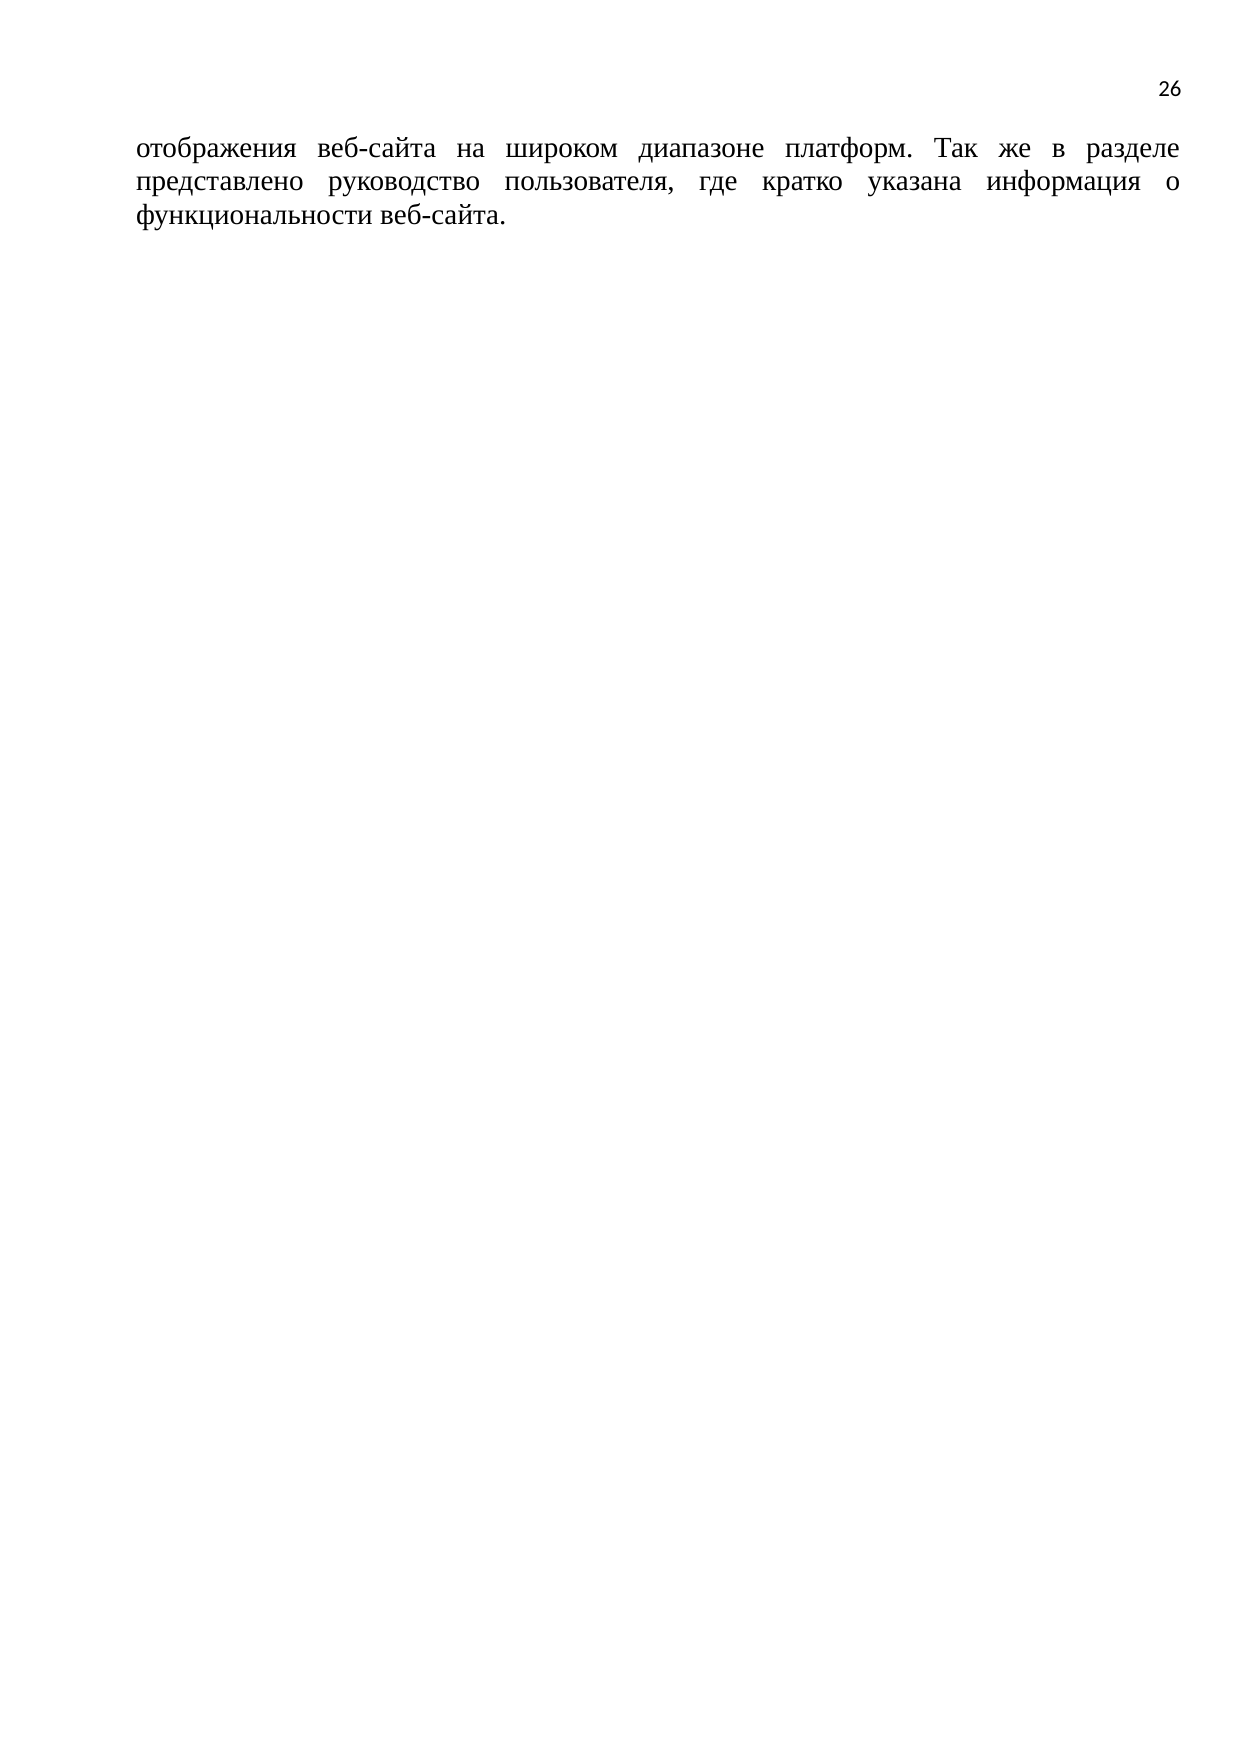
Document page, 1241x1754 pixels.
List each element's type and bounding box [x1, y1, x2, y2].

text [136, 130, 1181, 231]
